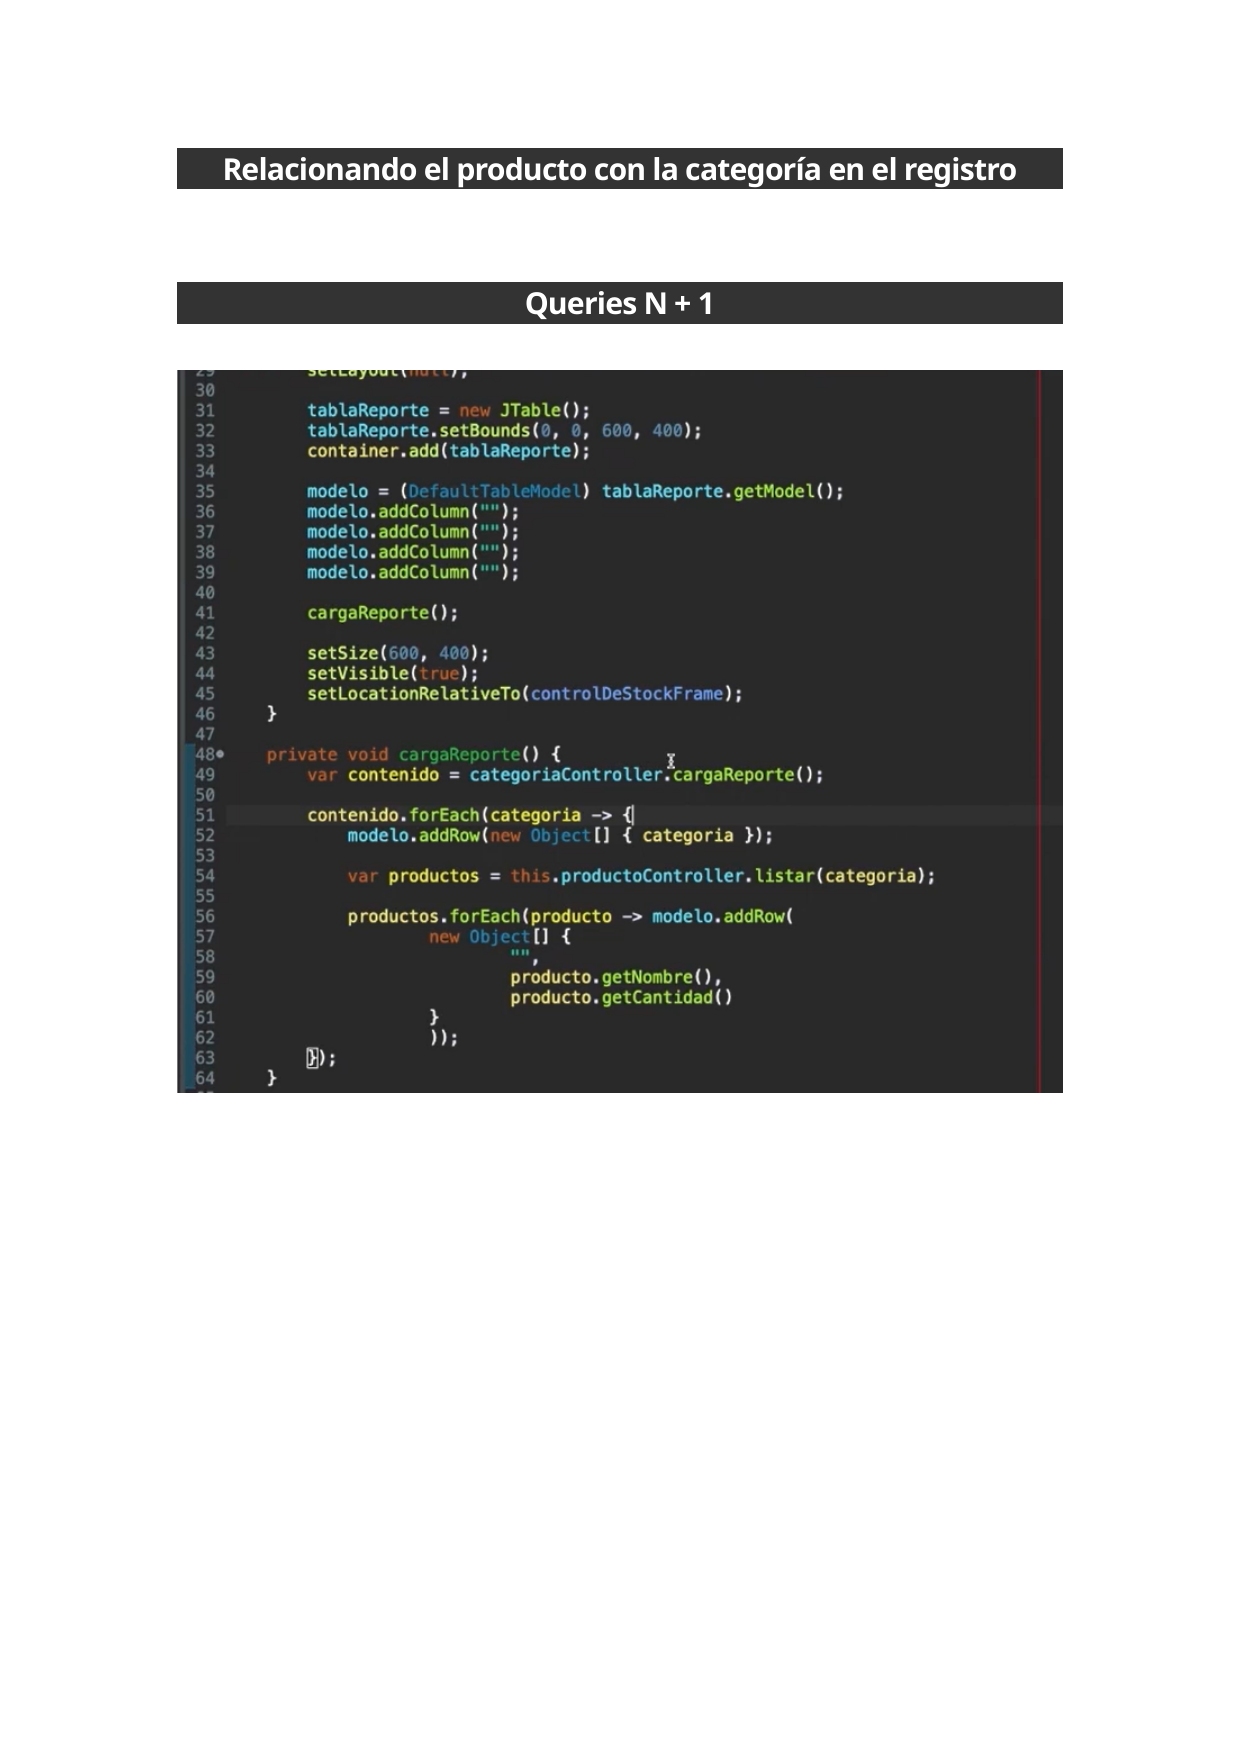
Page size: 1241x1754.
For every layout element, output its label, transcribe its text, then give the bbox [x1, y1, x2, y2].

subtitle Queries N + 1 [177, 282, 1063, 324]
picture [177, 370, 1063, 1093]
subtitle Relacionando el producto con la categoría en el registro [177, 148, 1063, 189]
